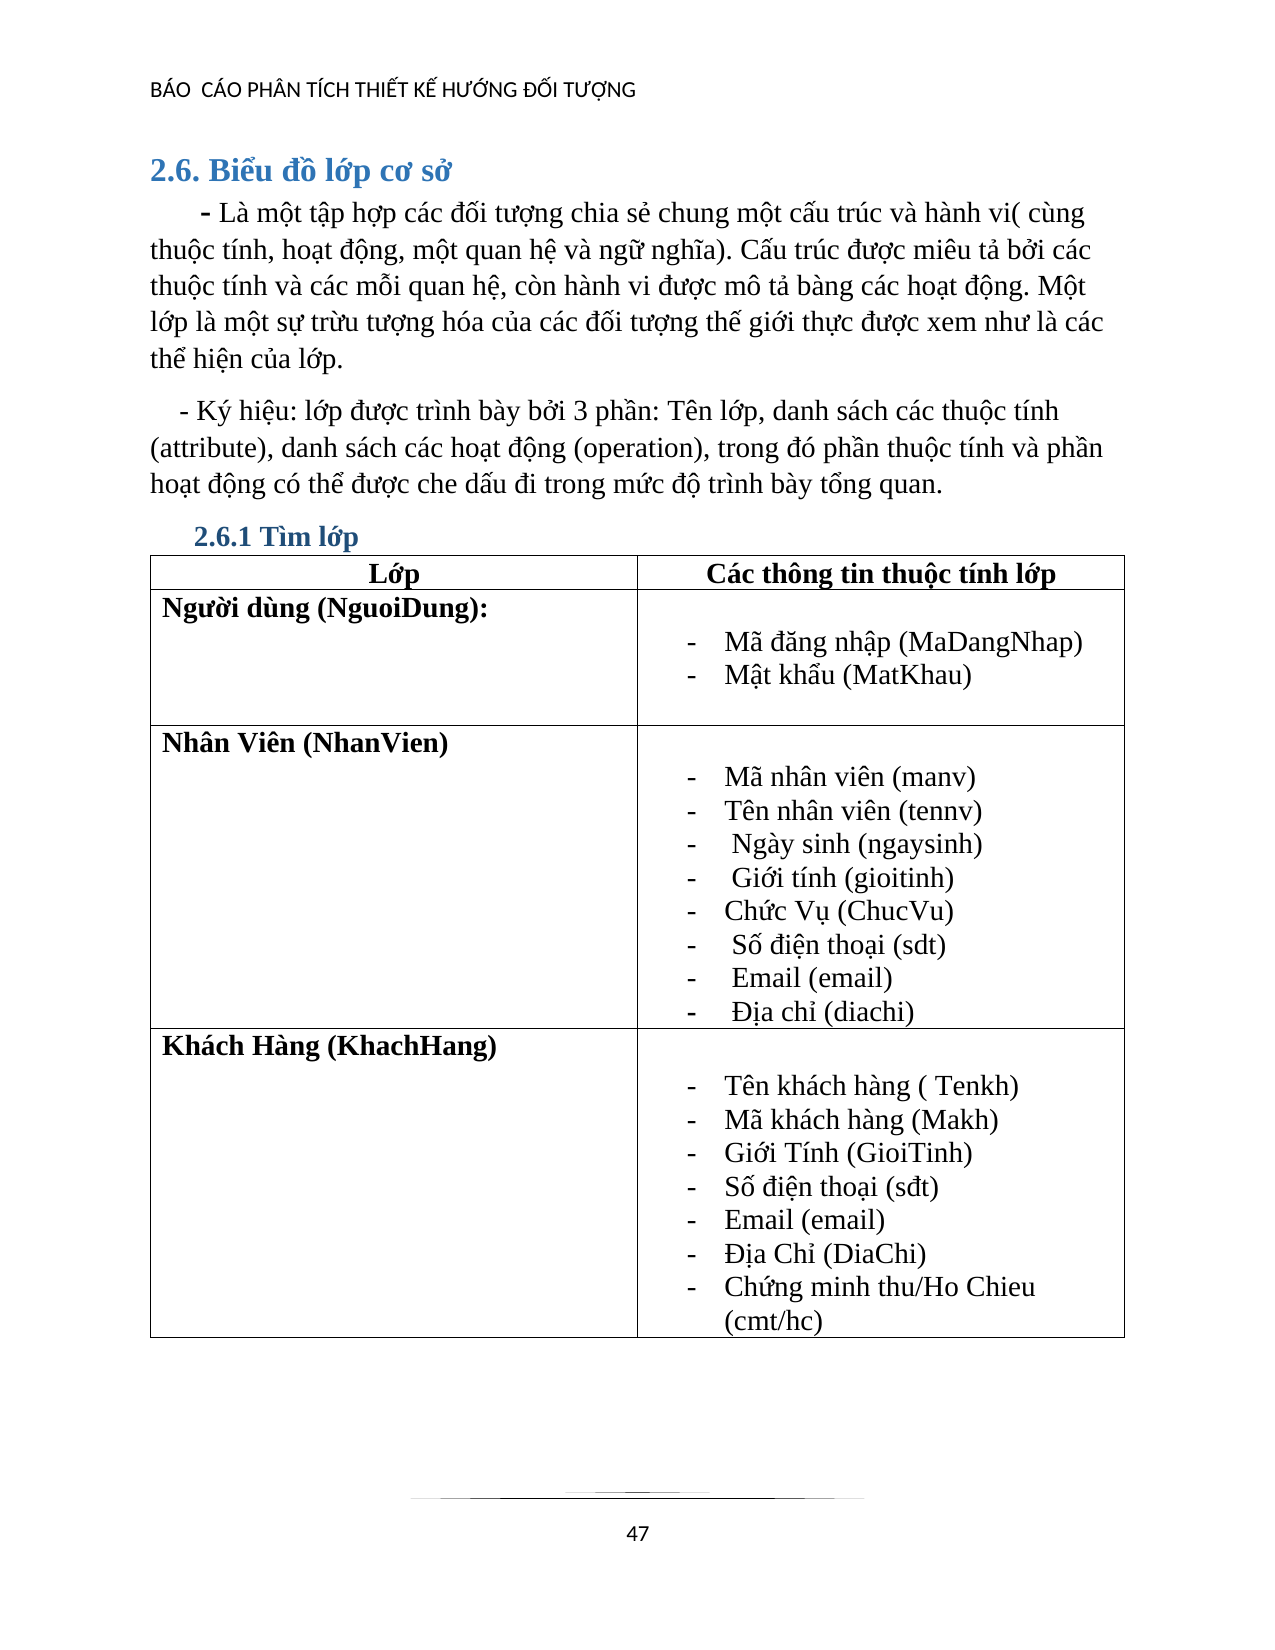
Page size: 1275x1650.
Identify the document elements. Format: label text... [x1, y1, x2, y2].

table_cell Nhân Viên (NhanVien) [151, 726, 637, 1027]
text - Ký hiệu: lớp được trình bày bởi 3 phần: Tên lớp, danh sách các thuộc tính (attribute), danh sách các hoạt động (operation), trong đó phần thuộc tính và phần hoạt động có thể được che dấu đi trong mức độ trình bày tổng quan. [150, 393, 1125, 499]
table_cell Khách Hàng (KhachHang) [151, 1029, 637, 1337]
subtitle 2.6. Biểu đồ lớp cơ sở [150, 150, 1125, 188]
table_cell Người dùng (NguoiDung): [151, 590, 637, 724]
table_cell Mã đăng nhập (MaDangNhap) Mật khẩu (MatKhau) [638, 590, 1124, 724]
table_header Các thông tin thuộc tính lớp [638, 556, 1124, 589]
subtitle 2.6.1 Tìm lớp [150, 519, 1125, 552]
text - Là một tập hợp các đối tượng chia sẻ chung một cấu trúc và hành vi( cùng thuộc tính, hoạt động, một quan hệ và ngữ nghĩa). Cấu trúc được miêu tả bởi các thuộc tính và các mỗi quan hệ, còn hành vi được mô tả bàng các hoạt động. Một lớp là một sự trừu tượng hóa của các đối tượng thế giới thực được xem như là các thể hiện của lớp. [150, 191, 1125, 374]
table_cell Mã nhân viên (manv) Tên nhân viên (tennv) Ngày sinh (ngaysinh) Giới tính (gioitinh) Chức Vụ (ChucVu) Số điện thoại (sdt) Email (email) Địa chỉ (diachi) [638, 726, 1124, 1027]
table_header Lớp [151, 556, 637, 589]
table_cell Tên khách hàng ( Tenkh) Mã khách hàng (Makh) Giới Tính (GioiTinh) Số điện thoại (sđt) Email (email) Địa Chỉ (DiaChi) Chứng minh thu/Ho Chieu (cmt/hc) [638, 1029, 1124, 1337]
